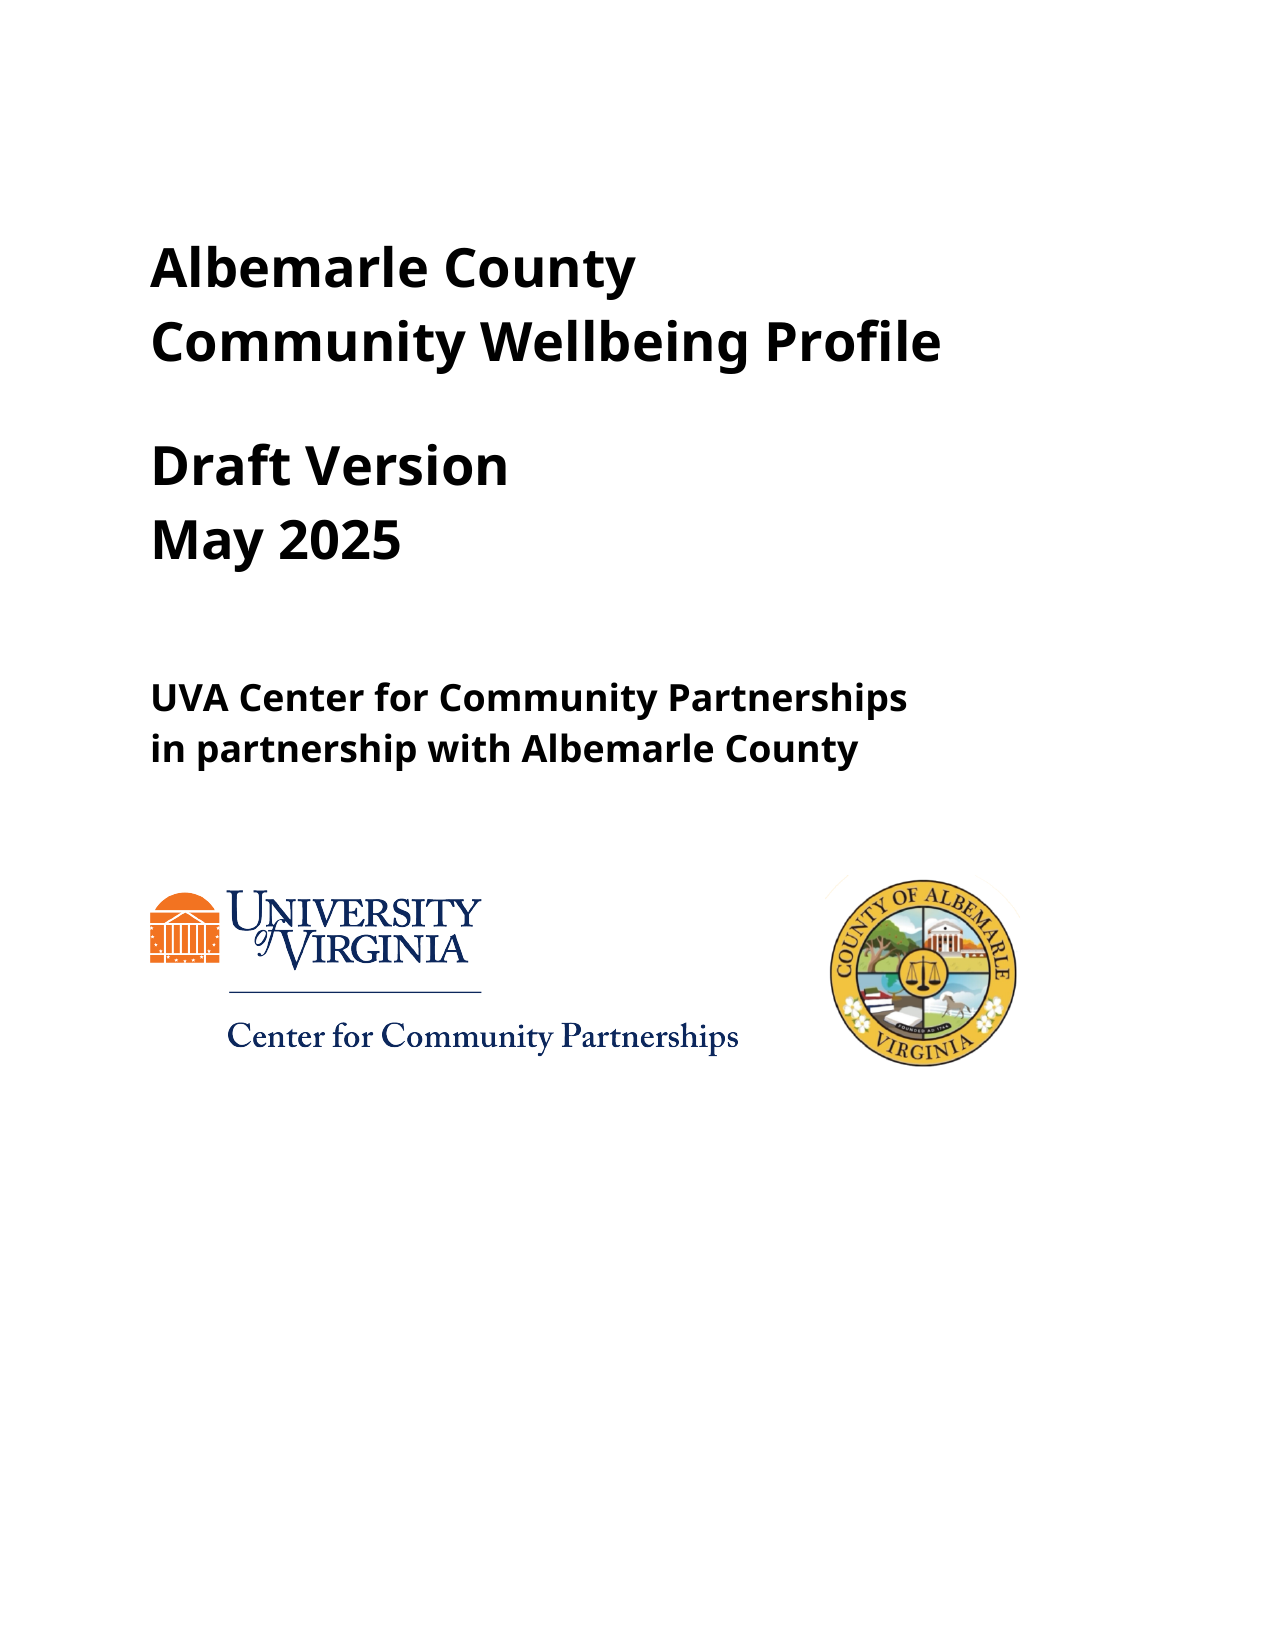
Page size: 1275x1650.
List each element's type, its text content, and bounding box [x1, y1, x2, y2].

title Albemarle County [150, 230, 1125, 304]
picture [825, 875, 1021, 1071]
title Draft Version [150, 427, 1125, 501]
picture [150, 890, 739, 1071]
title May 2025 [150, 501, 1125, 575]
title Community Wellbeing Profile [150, 304, 1125, 377]
text in partnership with Albemarle County [150, 723, 1125, 774]
text UVA Center for Community Partnerships [150, 672, 1125, 723]
